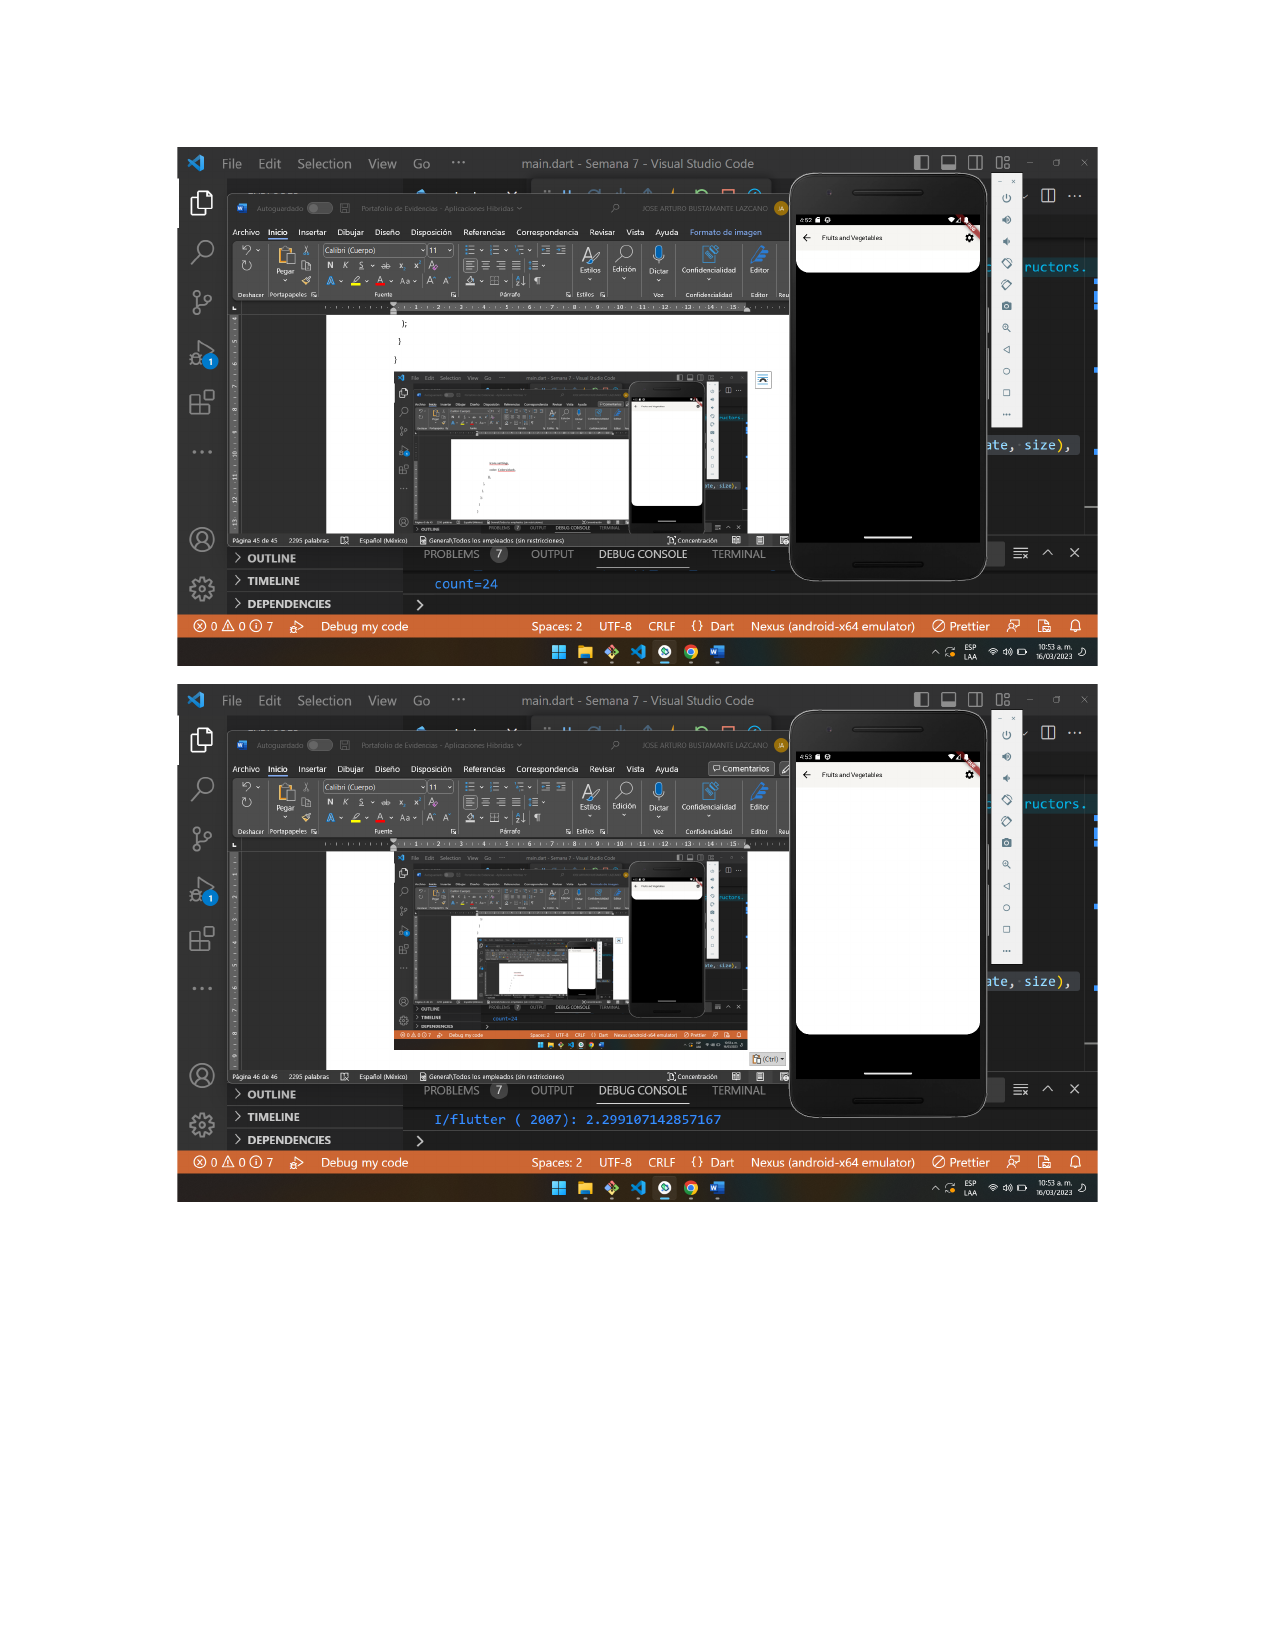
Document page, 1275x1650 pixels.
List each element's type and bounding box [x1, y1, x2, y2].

picture [177, 147, 1098, 666]
picture [177, 684, 1098, 1202]
